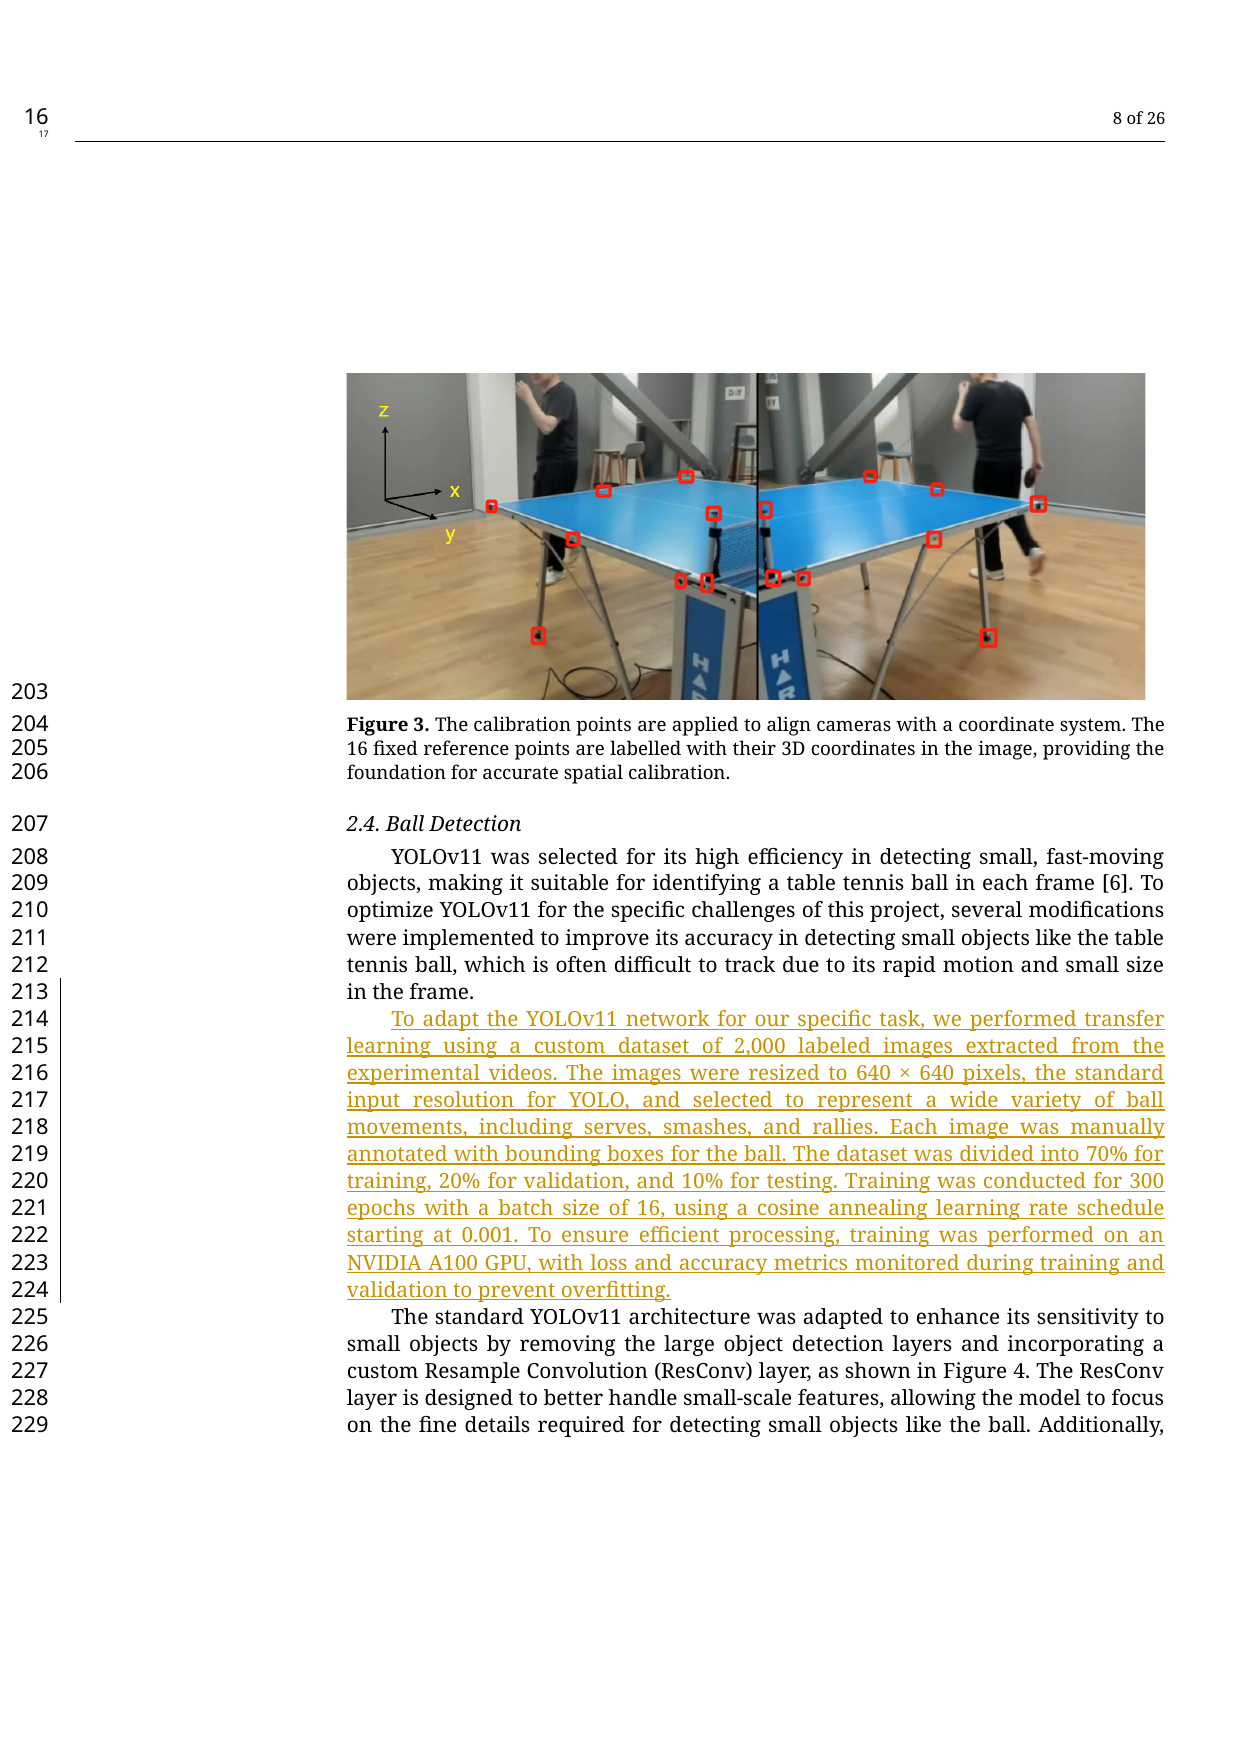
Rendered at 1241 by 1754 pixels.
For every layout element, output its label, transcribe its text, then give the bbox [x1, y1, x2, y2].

picture [346, 373, 1146, 700]
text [347, 1303, 1165, 1438]
text YOLOv11 was selected for its high efficiency in detecting small, fast-moving objects, making it suitable for identifying a table tennis ball in each frame [6]. To optimize YOLOv11 for the specific challenges of this project, several modifications were implemented to improve its accuracy in detecting small objects like the table tennis ball, which is often difficult to track due to its rapid motion and small size in the frame. [347, 843, 1165, 1005]
subtitle 2.4. Ball Detection [347, 810, 1165, 837]
text Figure 3. The calibration points are applied to align cameras with a coordinate system. The 16 fixed reference points are labelled with their 3D coordinates in the image, providing the foundation for accurate spatial calibration. [347, 712, 1165, 785]
